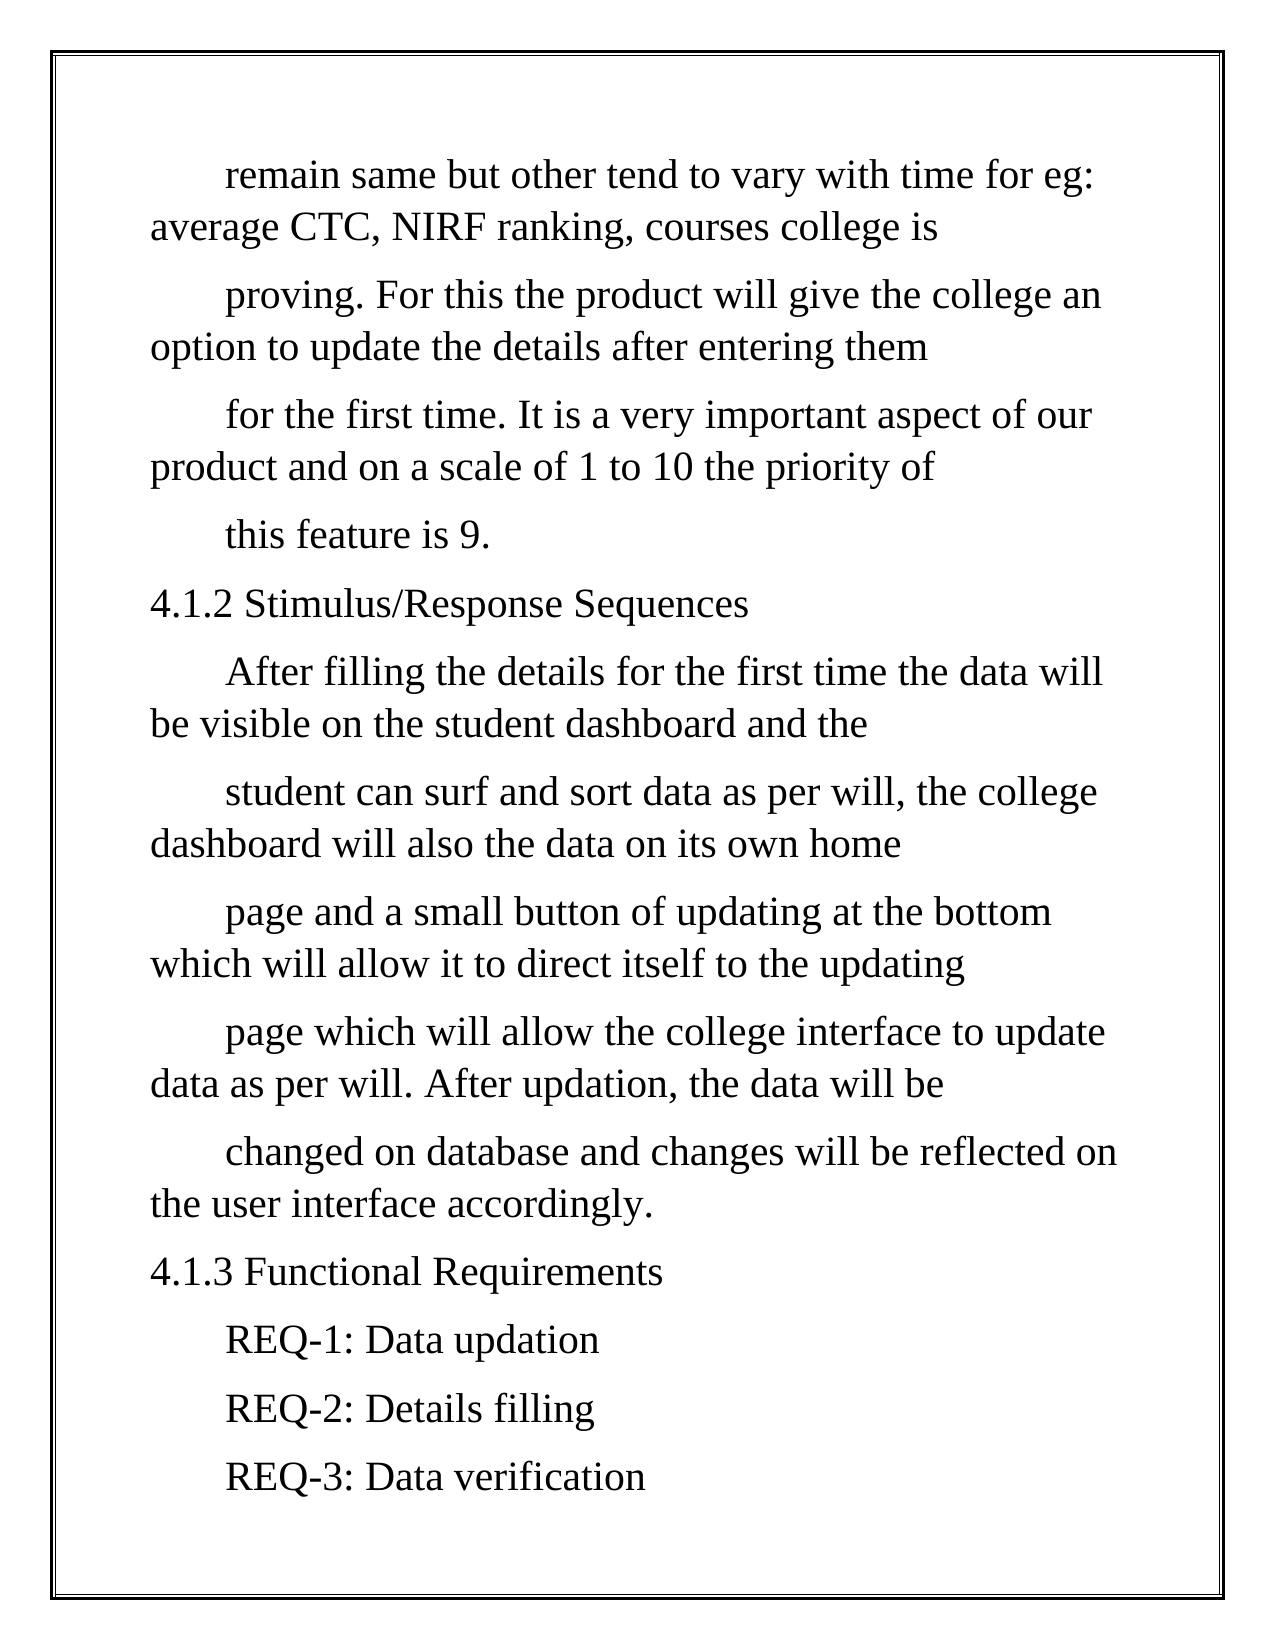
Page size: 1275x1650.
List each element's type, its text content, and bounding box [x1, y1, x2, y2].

text this feature is 9. [150, 510, 1125, 558]
text proving. For this the product will give the college an option to update the details after entering them [150, 270, 1125, 369]
text REQ-3: Data verification [150, 1452, 1125, 1499]
text 4.1.2 Stimulus/Response Sequences [150, 578, 1125, 626]
text for the first time. It is a very important aspect of our product and on a scale of 1 to 10 the priority of [150, 390, 1125, 489]
text page and a small button of updating at the bottom which will allow it to direct itself to the updating [150, 887, 1125, 986]
text 4.1.3 Functional Requirements [150, 1247, 1125, 1294]
text remain same but other tend to vary with time for eg: average CTC, NIRF ranking, courses college is [150, 150, 1125, 249]
text After filling the details for the first time the data will be visible on the student dashboard and the [150, 647, 1125, 746]
text page which will allow the college interface to update data as per will. After updation, the data will be [150, 1007, 1125, 1106]
text REQ-1: Data updation [150, 1315, 1125, 1363]
text REQ-2: Details filling [150, 1383, 1125, 1431]
text student can surf and sort data as per will, the college dashboard will also the data on its own home [150, 767, 1125, 866]
text changed on database and changes will be reflected on the user interface accordingly. [150, 1127, 1125, 1226]
